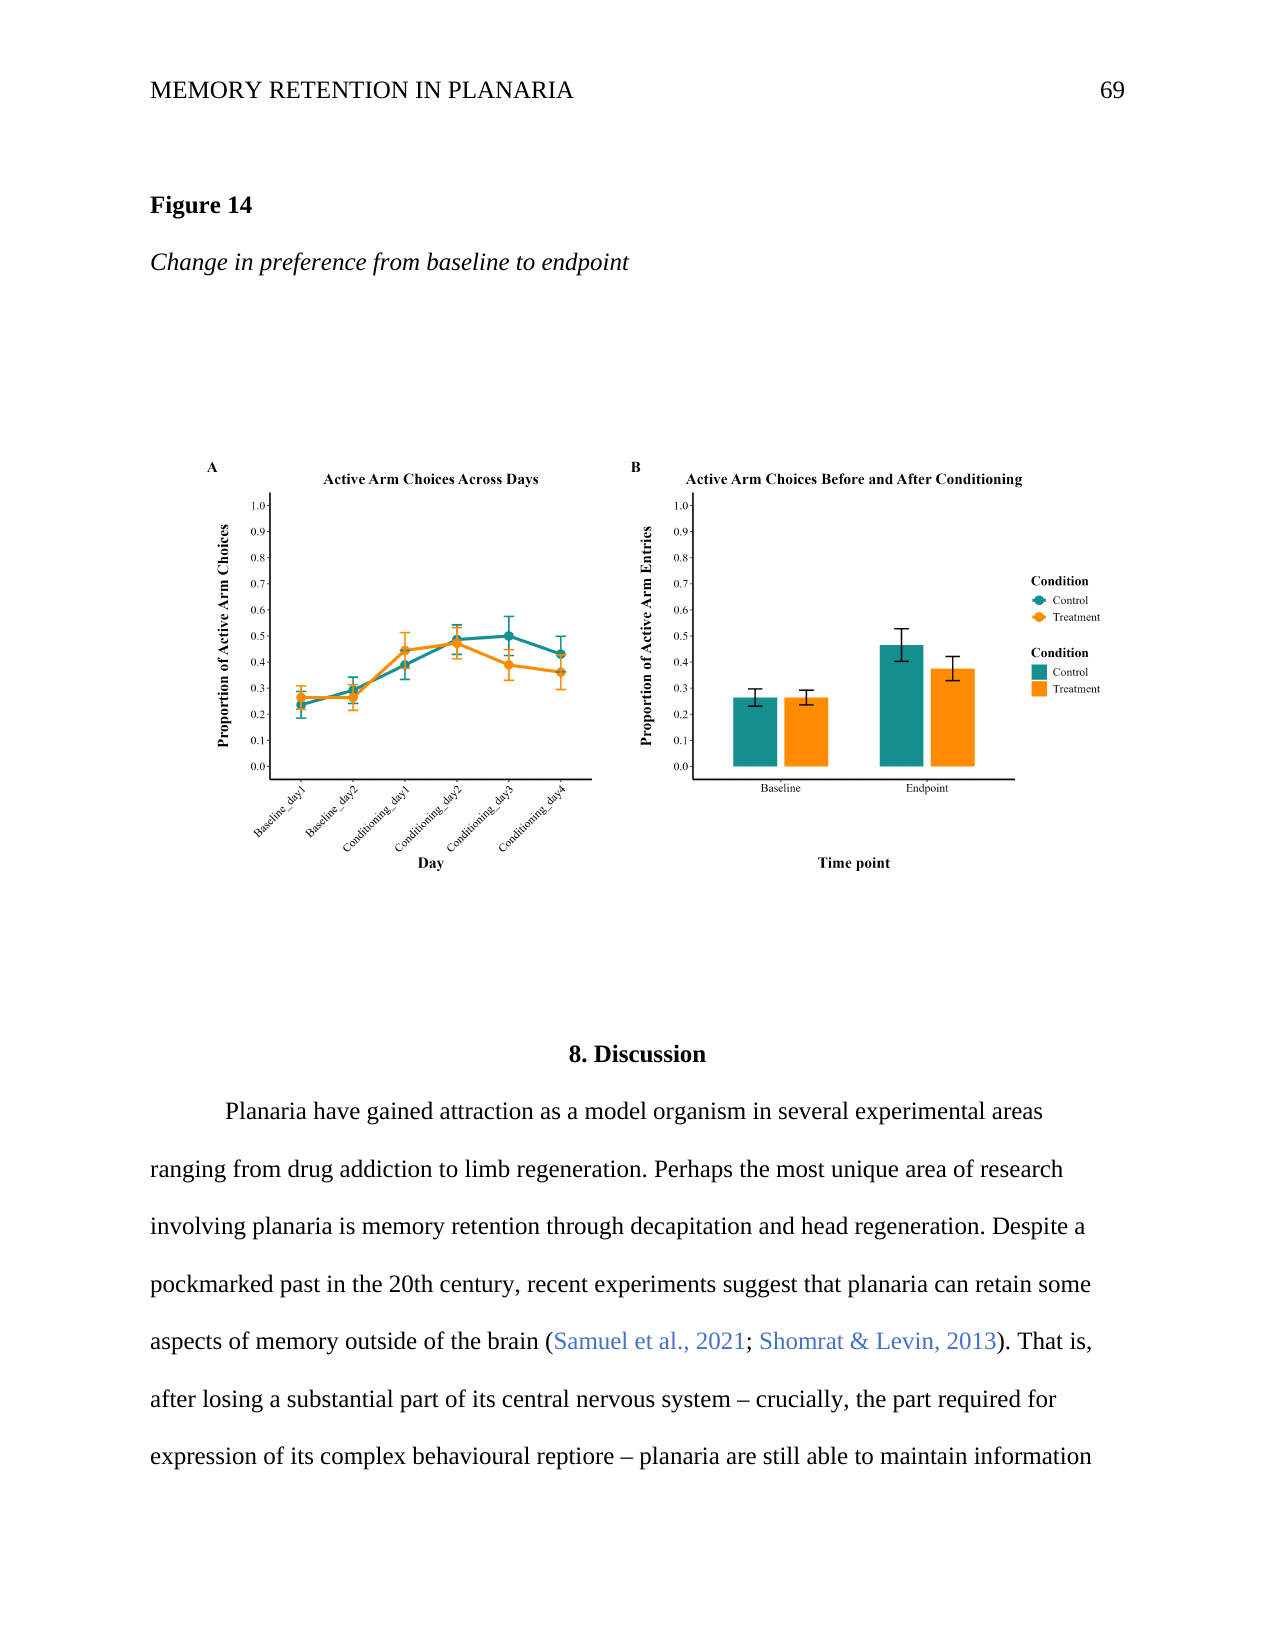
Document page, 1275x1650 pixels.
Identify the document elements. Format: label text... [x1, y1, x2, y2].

title Figure 14 [150, 190, 1125, 219]
picture [168, 317, 1144, 1014]
text Change in preference from baseline to endpoint [150, 247, 1125, 276]
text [150, 1096, 1125, 1470]
subtitle 8. Discussion [150, 1039, 1125, 1068]
